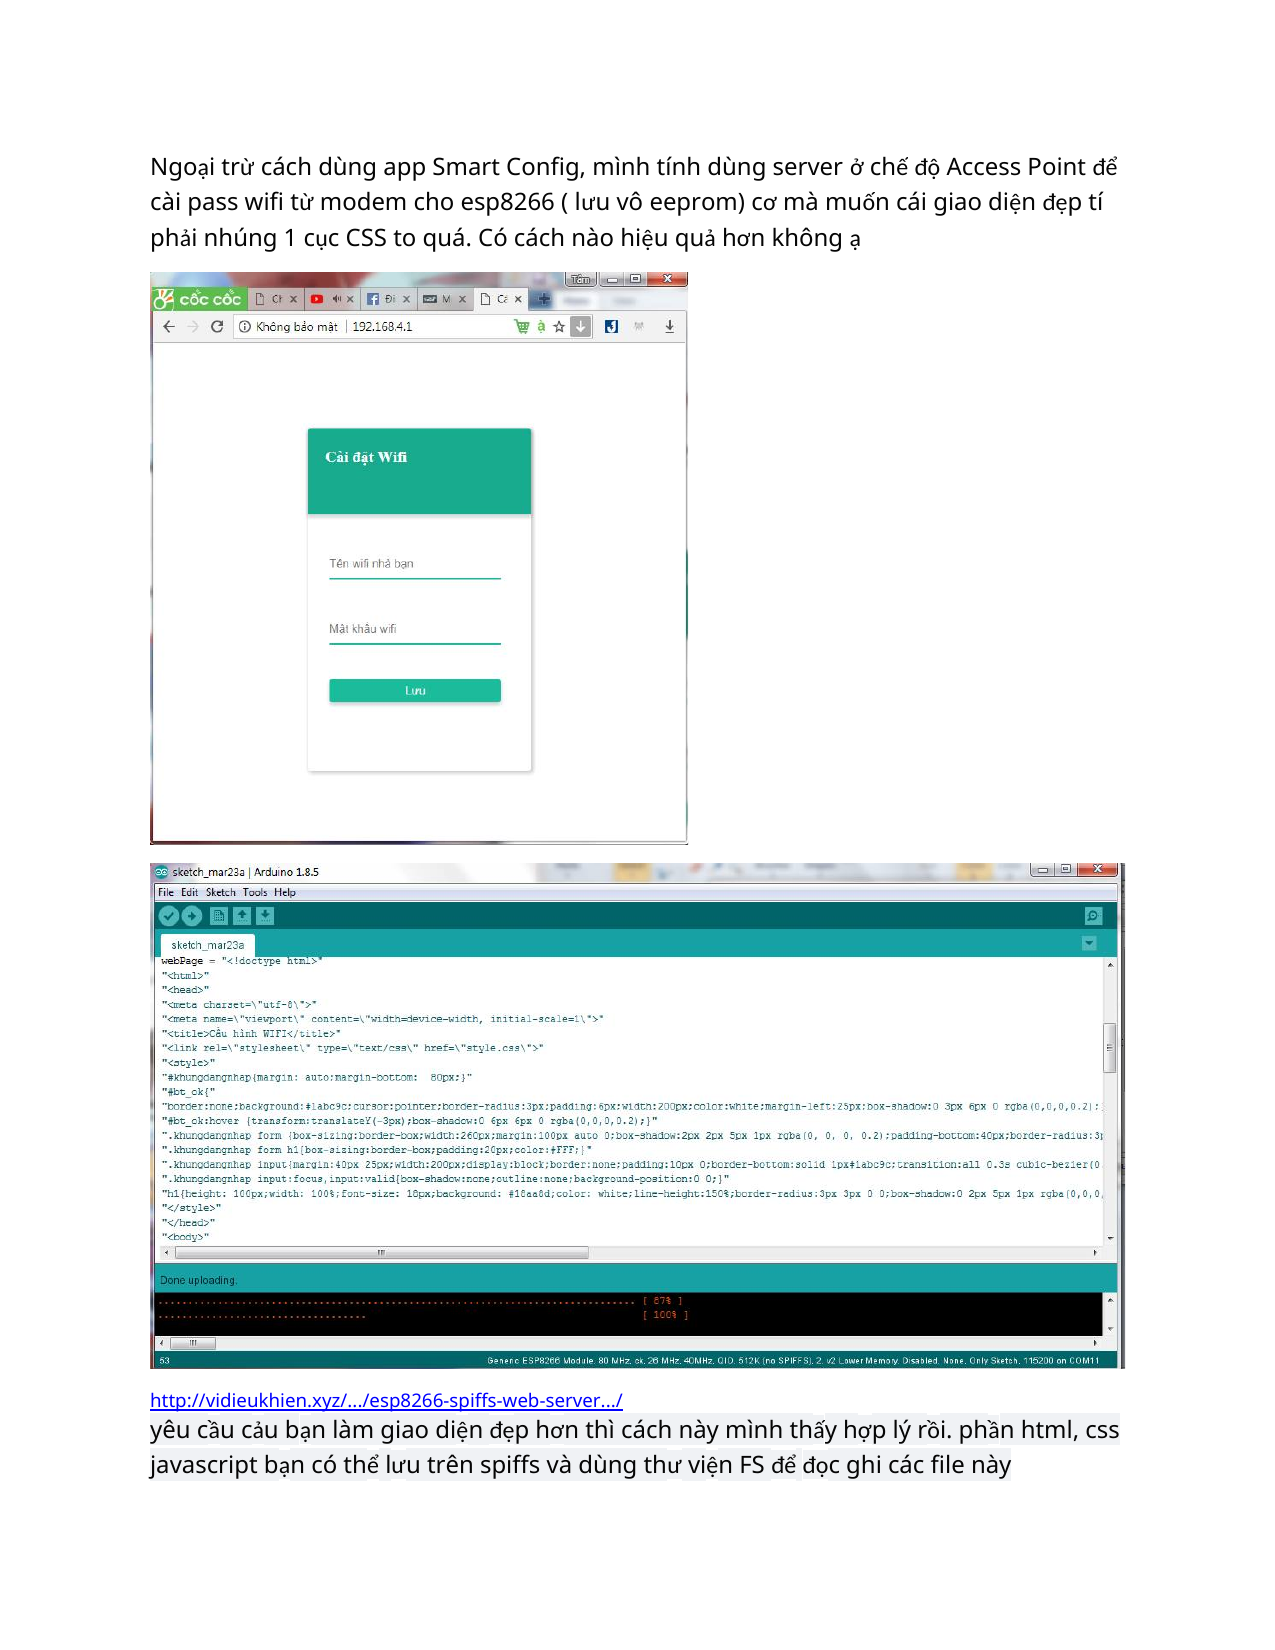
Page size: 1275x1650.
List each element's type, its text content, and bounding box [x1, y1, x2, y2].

text Ngoại trừ cách dùng app Smart Config, mình tính dùng server ở chế độ Access Point để cài pass wifi từ modem cho esp8266 ( lưu vô eeprom) cơ mà muốn cái giao diện đẹp tí phải nhúng 1 cục CSS to quá. Có cách nào hiệu quả hơn không ạ [150, 150, 1125, 253]
picture [150, 272, 689, 845]
text yêu cầu cảu bạn làm giao diện đẹp hơn thì cách này mình thấy hợp lý rồi. phần html, css javascript bạn có thể lưu trên spiffs và dùng thư viện FS để đọc ghi các file này [150, 1413, 1125, 1481]
text http://vidieukhien.xyz/.../esp8266-spiffs-web-server.../ [150, 1387, 1125, 1413]
picture [150, 863, 1125, 1369]
